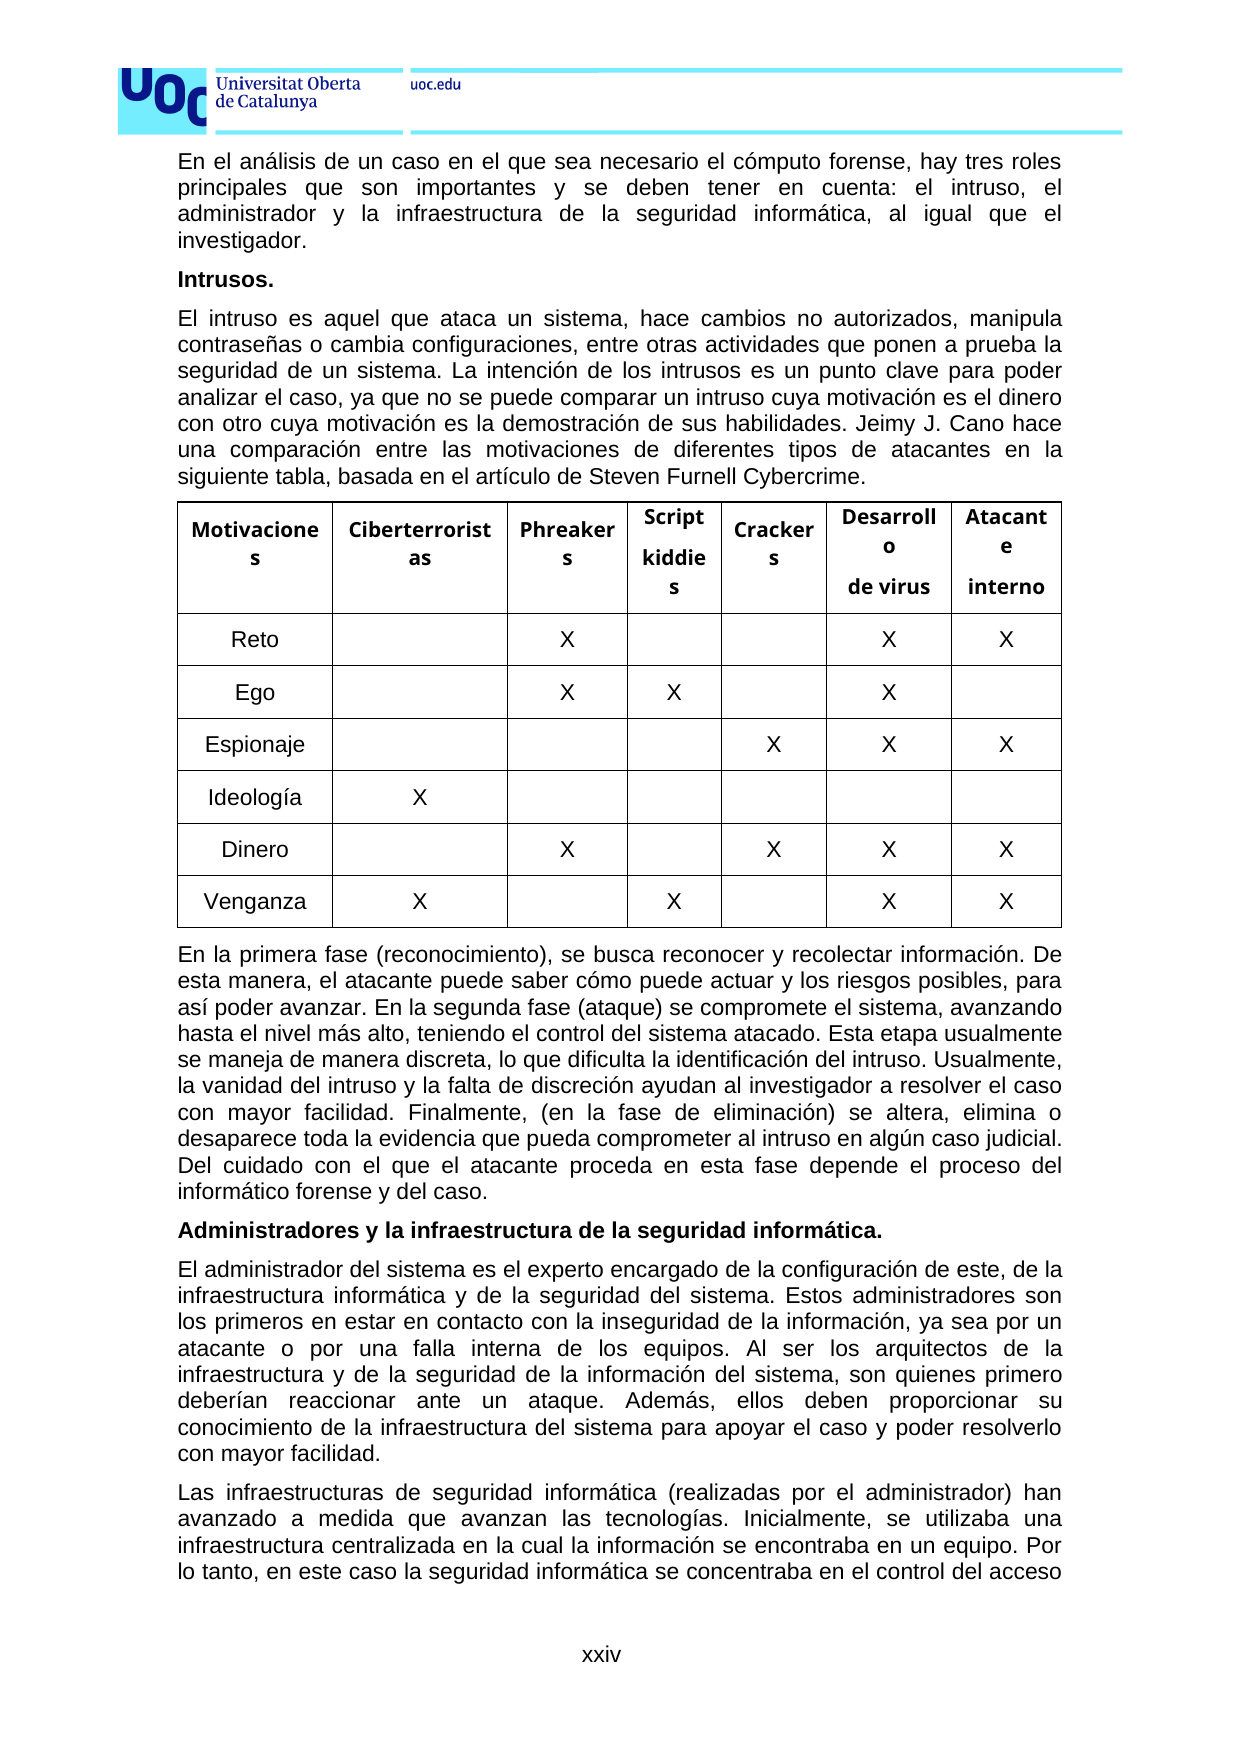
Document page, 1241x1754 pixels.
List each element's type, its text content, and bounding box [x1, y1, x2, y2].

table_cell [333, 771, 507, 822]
text En el análisis de un caso en el que sea necesario el cómputo forense, hay tres roles principales que son importantes y se deben tener en cuenta: el intruso, el administrador y la infraestructura de la seguridad informática, al igual que el investigador. [177, 148, 1063, 253]
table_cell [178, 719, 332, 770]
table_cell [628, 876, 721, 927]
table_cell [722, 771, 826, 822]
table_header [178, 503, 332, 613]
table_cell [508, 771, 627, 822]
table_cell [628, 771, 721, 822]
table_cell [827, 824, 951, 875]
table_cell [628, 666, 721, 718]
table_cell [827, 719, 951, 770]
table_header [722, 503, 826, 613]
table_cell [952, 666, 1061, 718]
picture [117, 68, 1123, 138]
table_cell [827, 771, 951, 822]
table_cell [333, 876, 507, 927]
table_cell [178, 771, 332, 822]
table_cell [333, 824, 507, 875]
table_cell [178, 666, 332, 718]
text El administrador del sistema es el experto encargado de la configuración de este, de la infraestructura informática y de la seguridad del sistema. Estos administradores son los primeros en estar en contacto con la inseguridad de la información, ya sea por un atacante o por una falla interna de los equipos. Al ser los arquitectos de la infraestructura y de la seguridad de la información del sistema, son quienes primero deberían reaccionar ante un ataque. Además, ellos deben proporcionar su conocimiento de la infraestructura del sistema para apoyar el caso y poder resolverlo con mayor facilidad. [177, 1256, 1063, 1466]
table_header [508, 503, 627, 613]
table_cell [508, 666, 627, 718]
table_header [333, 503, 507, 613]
text Intrusos. [177, 266, 1063, 292]
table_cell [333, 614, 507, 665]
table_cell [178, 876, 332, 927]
text Administradores y la infraestructura de la seguridad informática. [177, 1217, 1063, 1243]
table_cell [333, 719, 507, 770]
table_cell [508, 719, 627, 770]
text El intruso es aquel que ataca un sistema, hace cambios no autorizados, manipula contraseñas o cambia configuraciones, entre otras actividades que ponen a prueba la seguridad de un sistema. La intención de los intrusos es un punto clave para poder analizar el caso, ya que no se puede comparar un intruso cuya motivación es el dinero con otro cuya motivación es la demostración de sus habilidades. Jeimy J. Cano hace una comparación entre las motivaciones de diferentes tipos de atacantes en la siguiente tabla, basada en el artículo de Steven Furnell Cybercrime. [177, 304, 1063, 489]
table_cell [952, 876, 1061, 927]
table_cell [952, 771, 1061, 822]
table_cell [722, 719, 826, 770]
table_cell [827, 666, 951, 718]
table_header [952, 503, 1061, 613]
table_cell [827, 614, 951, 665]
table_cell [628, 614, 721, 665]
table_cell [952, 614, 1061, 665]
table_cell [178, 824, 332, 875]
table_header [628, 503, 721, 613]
text En la primera fase (reconocimiento), se busca reconocer y recolectar información. De esta manera, el atacante puede saber cómo puede actuar y los riesgos posibles, para así poder avanzar. En la segunda fase (ataque) se compromete el sistema, avanzando hasta el nivel más alto, teniendo el control del sistema atacado. Esta etapa usualmente se maneja de manera discreta, lo que dificulta la identificación del intruso. Usualmente, la vanidad del intruso y la falta de discreción ayudan al investigador a resolver el caso con mayor facilidad. Finalmente, (en la fase de eliminación) se altera, elimina o desaparece toda la evidencia que pueda comprometer al intruso en algún caso judicial. Del cuidado con el que el atacante proceda en esta fase depende el proceso del informático forense y del caso. [177, 941, 1063, 1204]
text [177, 1479, 1063, 1584]
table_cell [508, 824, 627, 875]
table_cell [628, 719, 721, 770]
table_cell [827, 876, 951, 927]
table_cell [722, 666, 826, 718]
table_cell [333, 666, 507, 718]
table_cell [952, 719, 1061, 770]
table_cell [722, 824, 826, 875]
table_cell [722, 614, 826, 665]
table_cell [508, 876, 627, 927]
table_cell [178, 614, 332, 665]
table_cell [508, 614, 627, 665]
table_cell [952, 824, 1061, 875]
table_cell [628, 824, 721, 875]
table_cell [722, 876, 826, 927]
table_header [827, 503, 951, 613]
